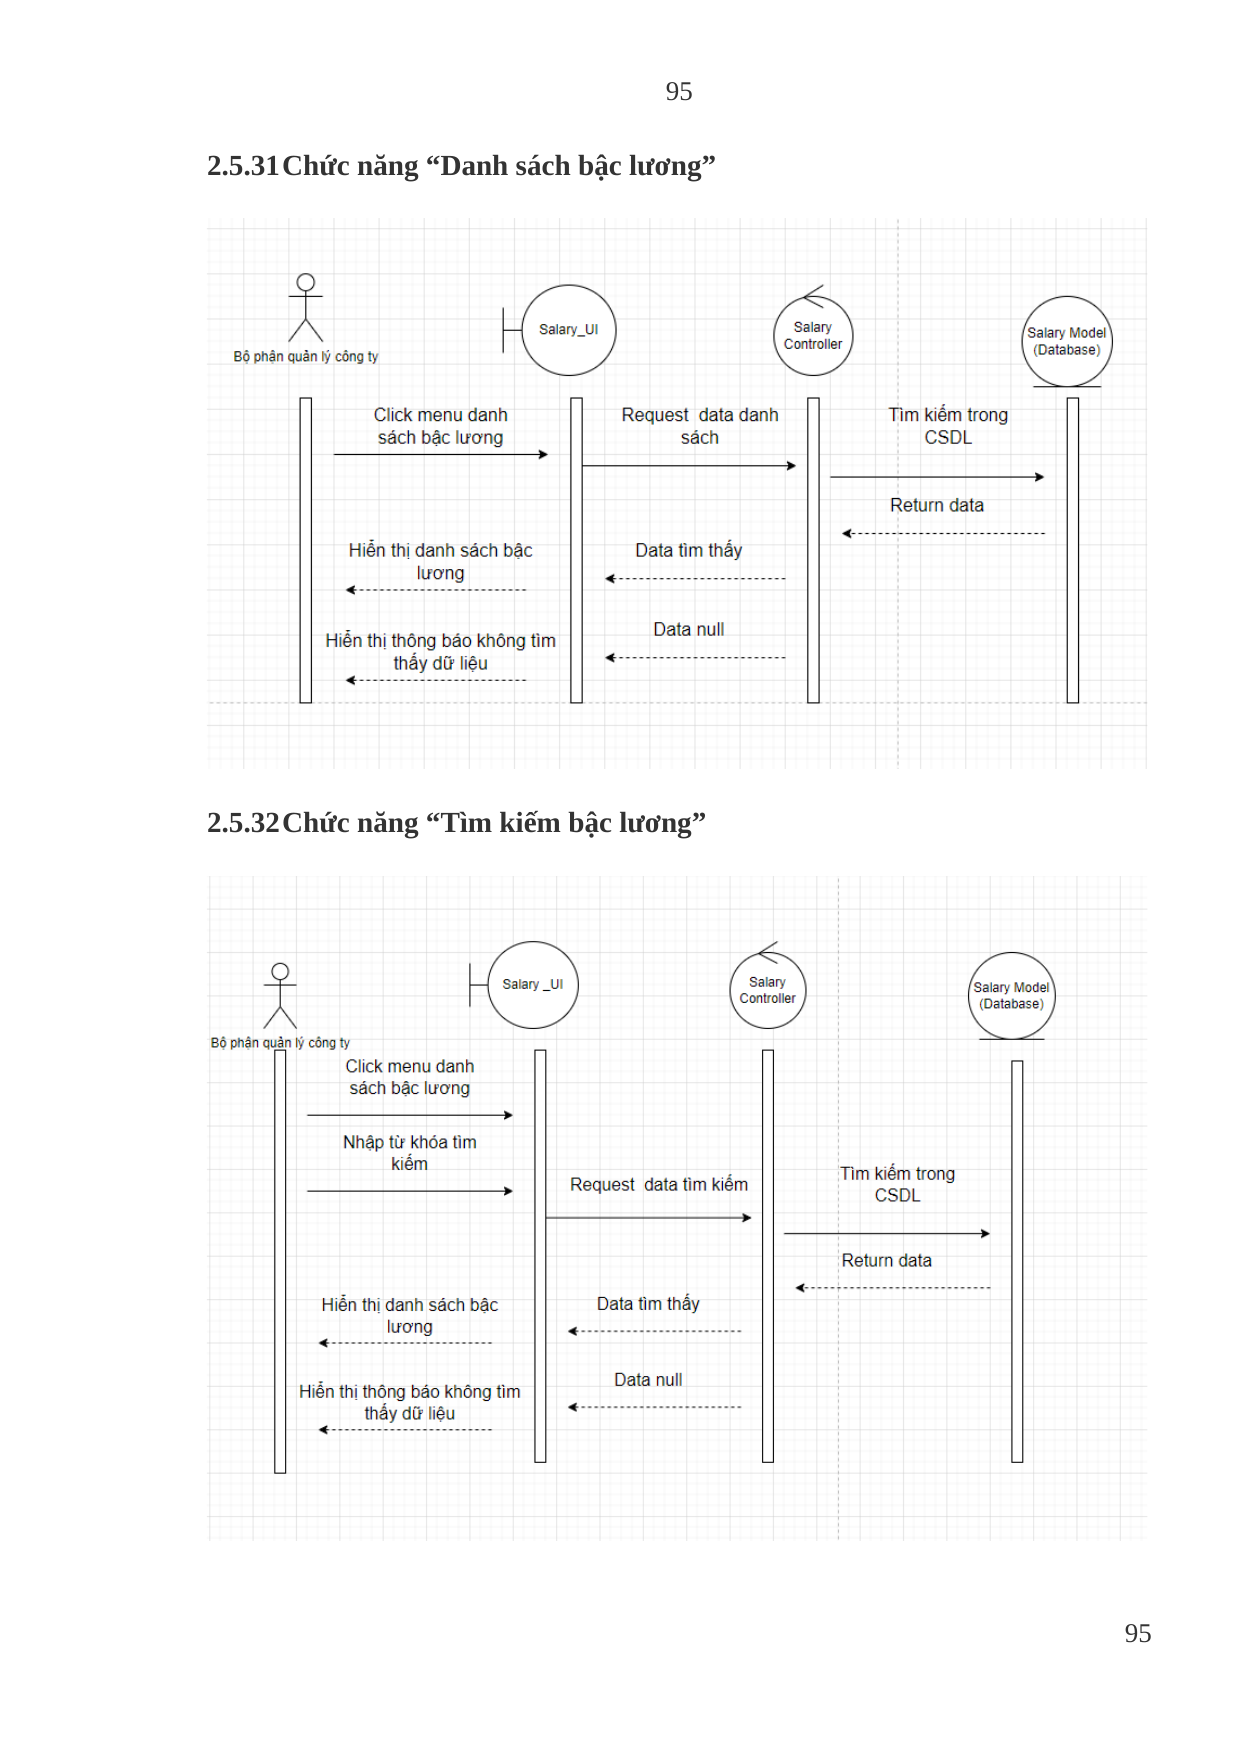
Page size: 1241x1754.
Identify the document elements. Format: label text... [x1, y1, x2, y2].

picture [206, 876, 1148, 1541]
subtitle Chức năng “Tìm kiếm bậc lương” [207, 805, 1152, 838]
subtitle Chức năng “Danh sách bậc lương” [207, 148, 1152, 181]
picture [206, 218, 1148, 769]
